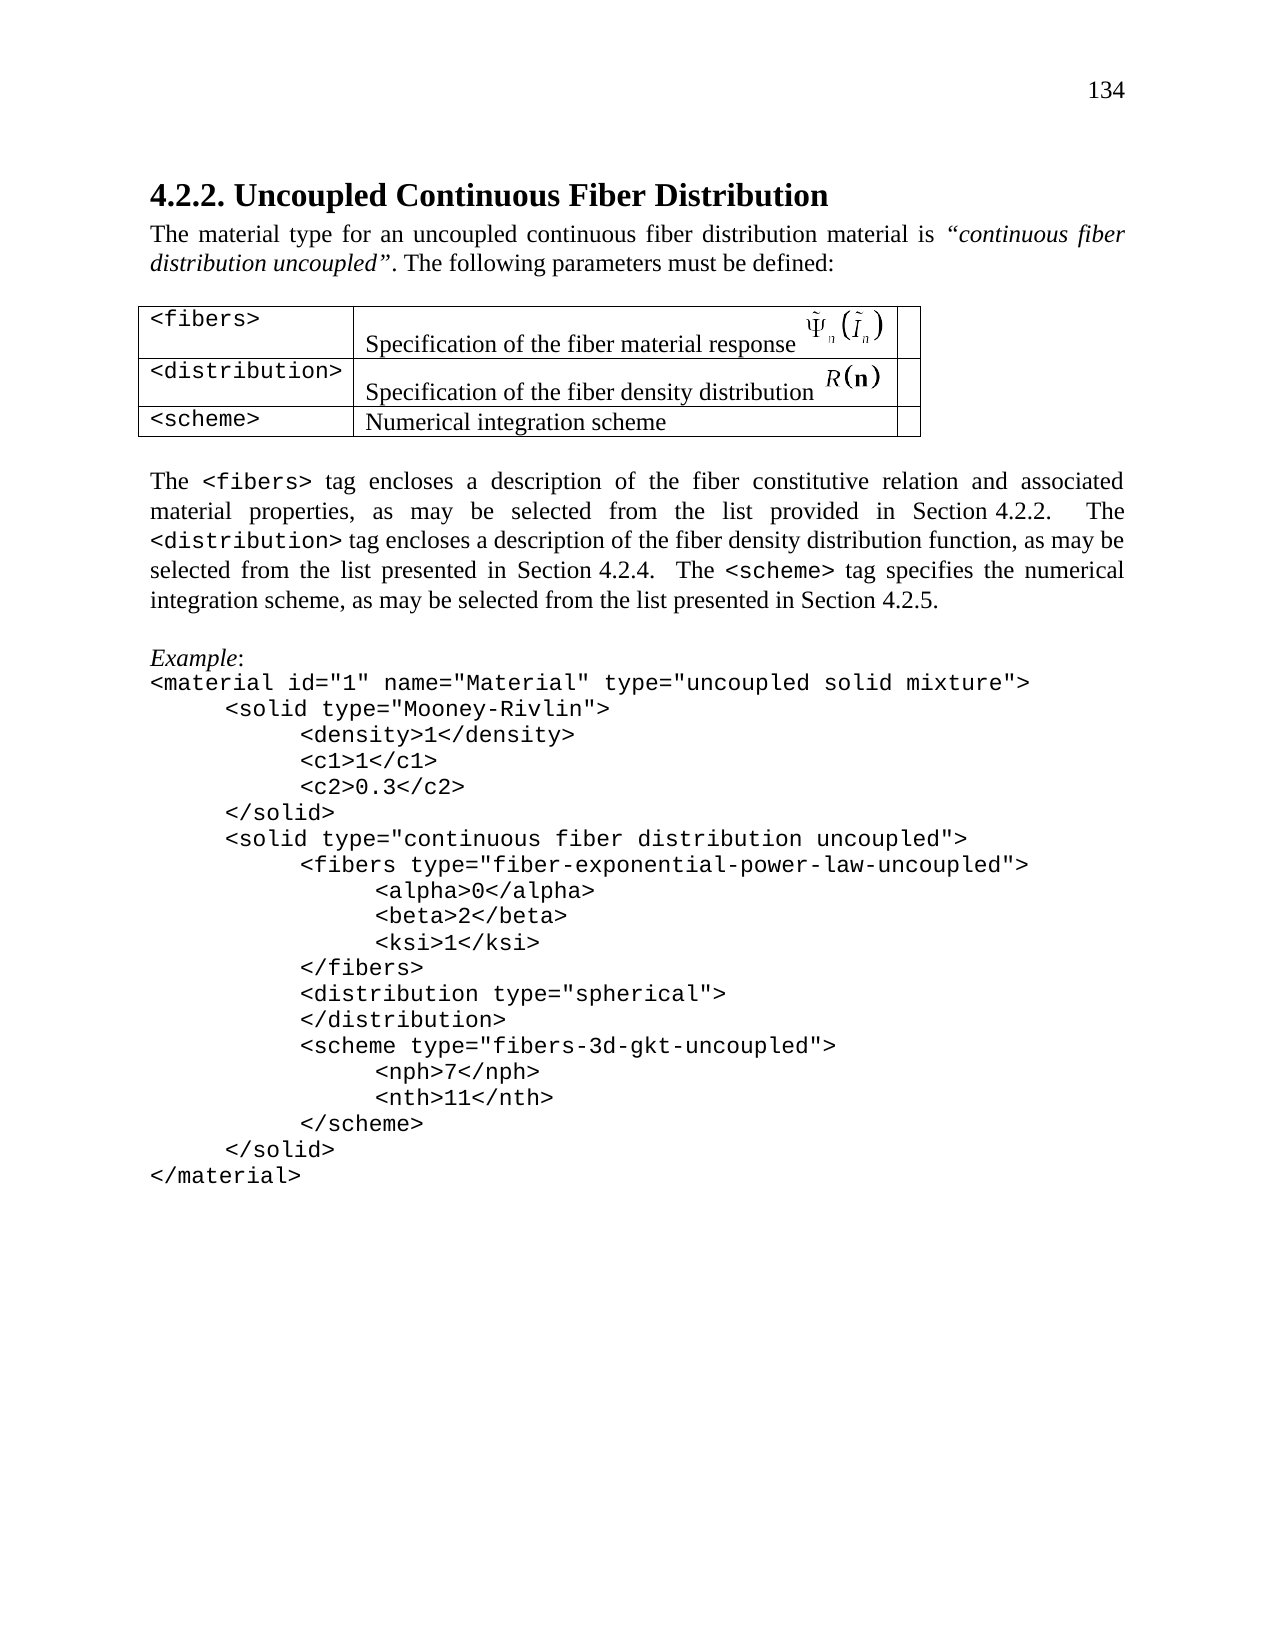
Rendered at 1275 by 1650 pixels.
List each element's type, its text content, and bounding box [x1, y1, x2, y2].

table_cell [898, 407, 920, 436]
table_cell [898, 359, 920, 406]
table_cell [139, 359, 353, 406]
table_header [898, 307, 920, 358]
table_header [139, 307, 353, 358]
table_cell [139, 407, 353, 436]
text 4.2.24.2.4 [150, 466, 1125, 614]
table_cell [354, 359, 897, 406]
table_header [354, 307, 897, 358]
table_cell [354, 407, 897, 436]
